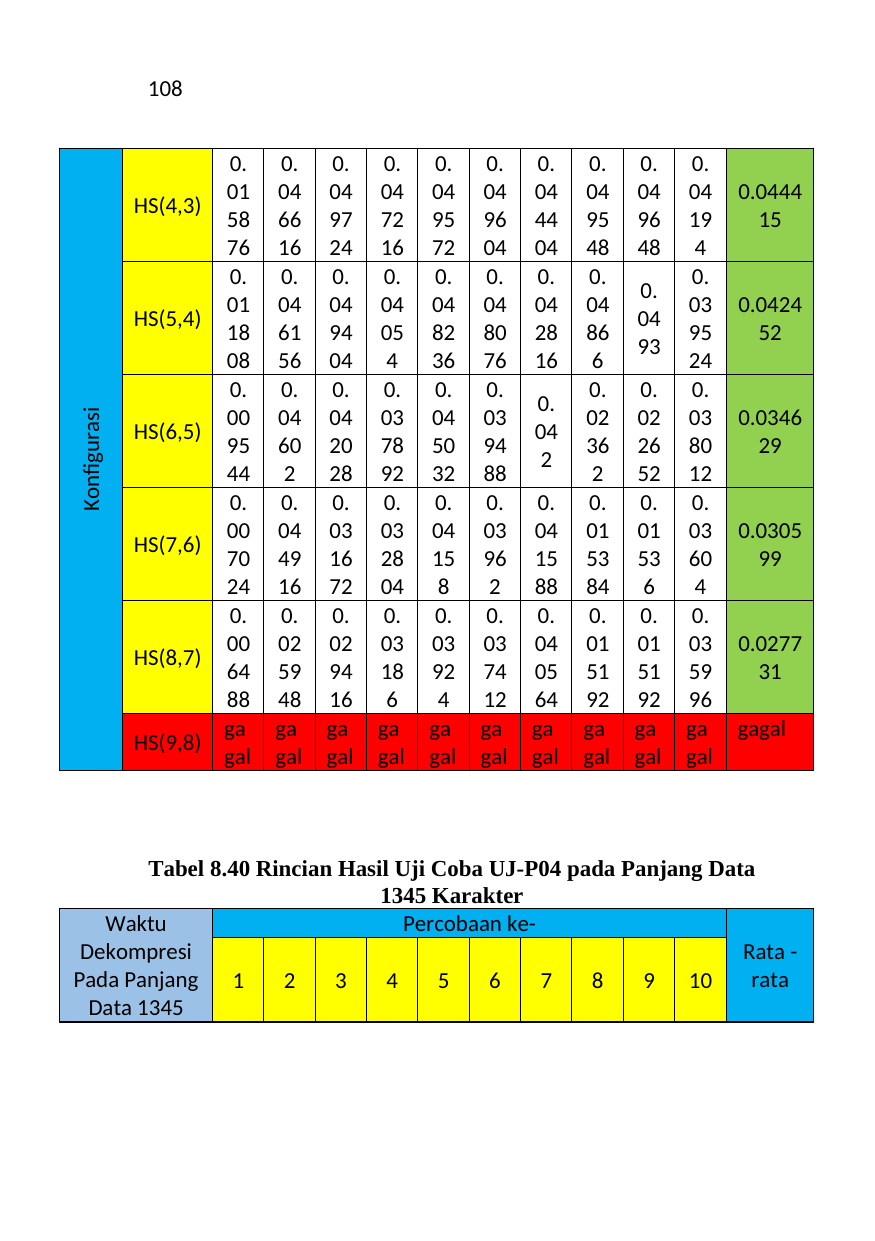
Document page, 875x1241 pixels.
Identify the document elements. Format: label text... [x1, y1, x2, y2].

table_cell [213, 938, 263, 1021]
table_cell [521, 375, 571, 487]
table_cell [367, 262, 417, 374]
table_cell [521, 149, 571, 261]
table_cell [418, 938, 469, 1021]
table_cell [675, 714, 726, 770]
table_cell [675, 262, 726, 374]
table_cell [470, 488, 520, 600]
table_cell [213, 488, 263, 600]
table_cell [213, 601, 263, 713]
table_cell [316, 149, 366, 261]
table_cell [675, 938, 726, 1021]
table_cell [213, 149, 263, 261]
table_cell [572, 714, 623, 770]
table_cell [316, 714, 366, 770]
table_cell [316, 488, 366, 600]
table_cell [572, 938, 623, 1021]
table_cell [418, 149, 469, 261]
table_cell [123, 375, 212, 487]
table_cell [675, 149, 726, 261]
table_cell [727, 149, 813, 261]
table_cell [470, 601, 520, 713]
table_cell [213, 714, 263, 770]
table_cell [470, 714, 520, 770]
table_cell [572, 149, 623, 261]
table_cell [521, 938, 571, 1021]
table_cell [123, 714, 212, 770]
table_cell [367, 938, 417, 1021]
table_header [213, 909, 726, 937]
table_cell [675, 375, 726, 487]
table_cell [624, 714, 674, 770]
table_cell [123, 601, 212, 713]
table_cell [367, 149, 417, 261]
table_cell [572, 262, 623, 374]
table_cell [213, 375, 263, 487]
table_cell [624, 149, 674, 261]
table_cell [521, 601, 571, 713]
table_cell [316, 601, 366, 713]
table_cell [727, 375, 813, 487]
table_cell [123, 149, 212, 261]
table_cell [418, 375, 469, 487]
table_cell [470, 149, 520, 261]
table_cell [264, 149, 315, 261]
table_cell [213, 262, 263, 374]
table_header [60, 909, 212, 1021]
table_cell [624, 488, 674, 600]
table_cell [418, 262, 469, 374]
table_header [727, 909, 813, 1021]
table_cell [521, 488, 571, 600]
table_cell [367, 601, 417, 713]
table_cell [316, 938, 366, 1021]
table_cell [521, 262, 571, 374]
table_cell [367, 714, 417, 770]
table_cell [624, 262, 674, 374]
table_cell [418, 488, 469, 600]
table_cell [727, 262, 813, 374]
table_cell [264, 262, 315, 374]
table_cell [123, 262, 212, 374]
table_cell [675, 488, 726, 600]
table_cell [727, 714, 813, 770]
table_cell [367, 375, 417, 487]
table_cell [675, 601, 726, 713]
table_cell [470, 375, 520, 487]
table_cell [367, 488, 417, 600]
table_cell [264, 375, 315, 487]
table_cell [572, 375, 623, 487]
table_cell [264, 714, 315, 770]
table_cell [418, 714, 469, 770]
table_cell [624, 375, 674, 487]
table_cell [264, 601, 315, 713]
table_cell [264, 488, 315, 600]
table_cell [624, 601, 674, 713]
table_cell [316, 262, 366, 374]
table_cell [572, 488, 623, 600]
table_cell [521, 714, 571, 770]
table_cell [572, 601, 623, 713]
text Tabel 8.17 Rincian Hasil Uji Coba UJ-P04 pada Panjang Data 1345 Karakter [148, 856, 756, 908]
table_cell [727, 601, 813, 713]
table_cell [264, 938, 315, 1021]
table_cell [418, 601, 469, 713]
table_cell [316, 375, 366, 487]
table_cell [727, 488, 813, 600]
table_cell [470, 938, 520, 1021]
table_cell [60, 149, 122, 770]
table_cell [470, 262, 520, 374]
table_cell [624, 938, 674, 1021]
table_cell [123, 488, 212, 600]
